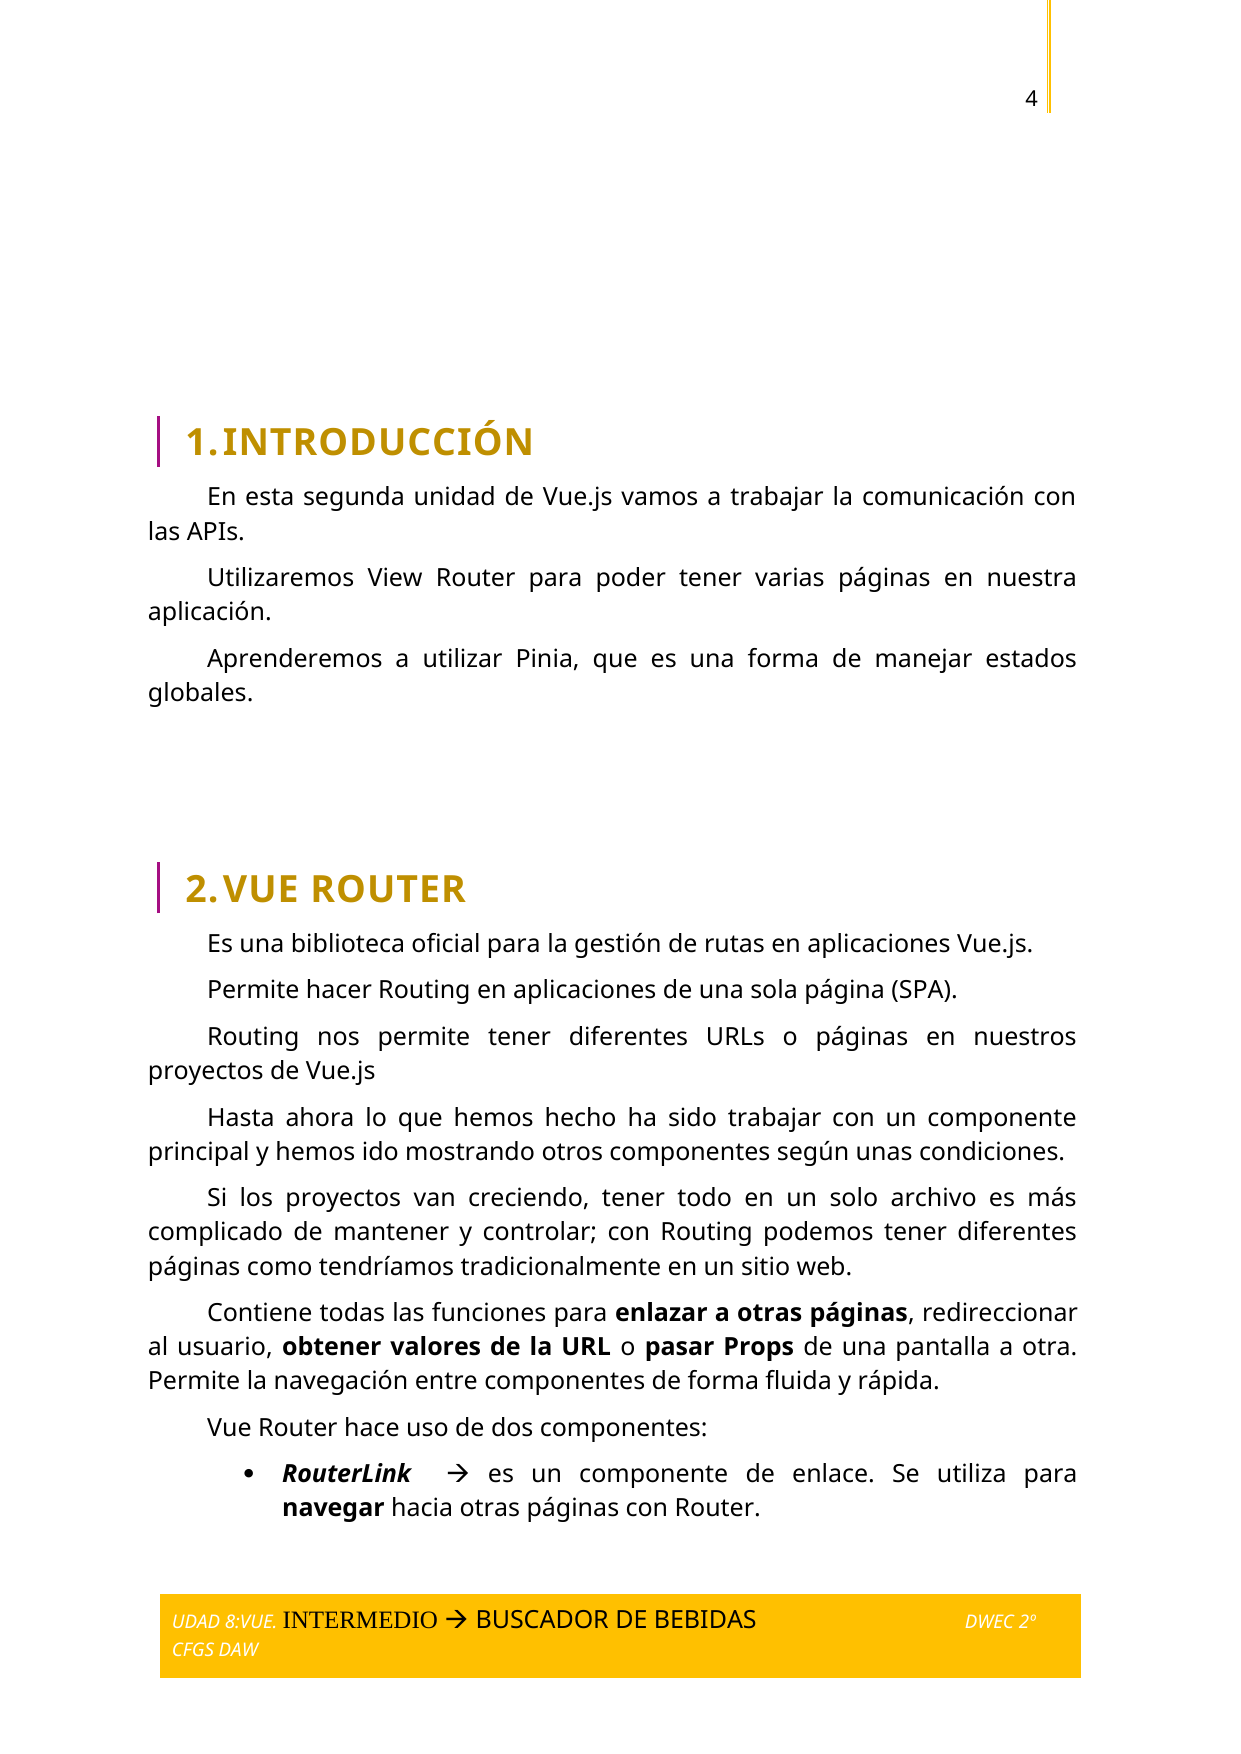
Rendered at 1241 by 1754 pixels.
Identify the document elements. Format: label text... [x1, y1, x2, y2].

text En esta segunda unidad de Vue.js vamos a trabajar la comunicación con las APIs. [148, 479, 1078, 547]
subtitle INTRODUCCIÓN [160, 416, 1078, 467]
list RouterLink es un componente de enlace. Se utiliza para navegar hacia otras páginas con Router. [244, 1456, 1078, 1524]
text Si los proyectos van creciendo, tener todo en un solo archivo es más complicado de mantener y controlar; con Routing podemos tener diferentes páginas como tendríamos tradicionalmente en un sitio web. [148, 1180, 1078, 1282]
text Contiene todas las funciones para enlazar a otras páginas, redireccionar al usuario, obtener valores de la URL o pasar Props de una pantalla a otra. Permite la navegación entre componentes de forma fluida y rápida. [148, 1295, 1078, 1397]
text Aprenderemos a utilizar Pinia, que es una forma de manejar estados globales. [148, 640, 1078, 708]
text Vue Router hace uso de dos componentes: [148, 1409, 1078, 1443]
text Permite hacer Routing en aplicaciones de una sola página (SPA). [148, 972, 1078, 1006]
subtitle VUE ROUTER [160, 862, 1078, 913]
text Hasta ahora lo que hemos hecho ha sido trabajar con un componente principal y hemos ido mostrando otros componentes según unas condiciones. [148, 1099, 1078, 1167]
text Routing nos permite tener diferentes URLs o páginas en nuestros proyectos de Vue.js [148, 1019, 1078, 1087]
text Utilizaremos View Router para poder tener varias páginas en nuestra aplicación. [148, 560, 1078, 628]
text Es una biblioteca oficial para la gestión de rutas en aplicaciones Vue.js. [148, 926, 1078, 960]
